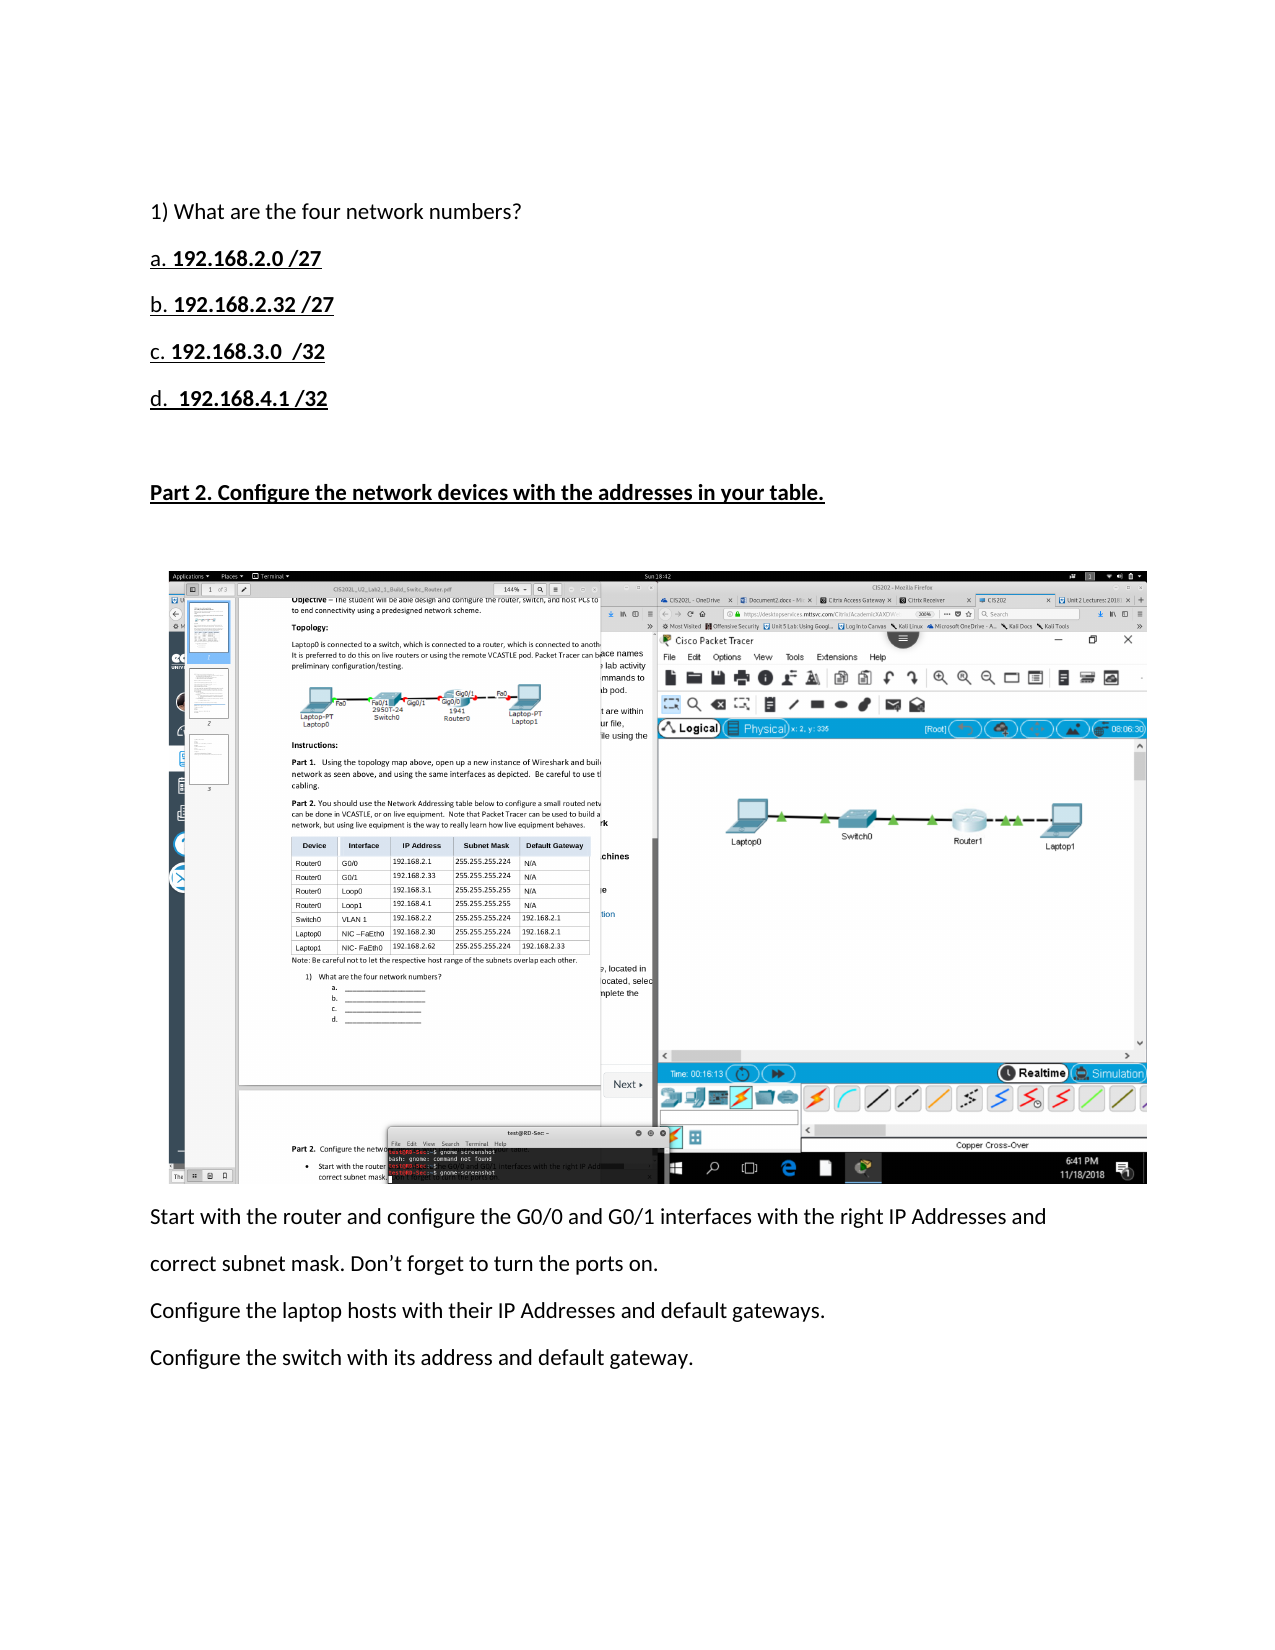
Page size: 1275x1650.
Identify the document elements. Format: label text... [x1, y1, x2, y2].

text c. 192.168.3.0 /32 [150, 337, 1125, 366]
text a. 192.168.2.0 /27 [150, 244, 1125, 272]
text Configure the switch with its address and default gateway. [150, 1343, 1125, 1371]
text d. 192.168.4.1 /32 [150, 384, 1125, 412]
text 1) What are the four network numbers? [150, 197, 1125, 225]
text Start with the router and configure the G0/0 and G0/1 interfaces with the right IP Addresses and [150, 1202, 1125, 1230]
text b. 192.168.2.32 /27 [150, 291, 1125, 319]
text correct subnet mask. Don’t forget to turn the ports on. [150, 1249, 1125, 1277]
text Configure the laptop hosts with their IP Addresses and default gateways. [150, 1296, 1125, 1324]
text Part 2. Configure the network devices with the addresses in your table. [150, 478, 1125, 506]
